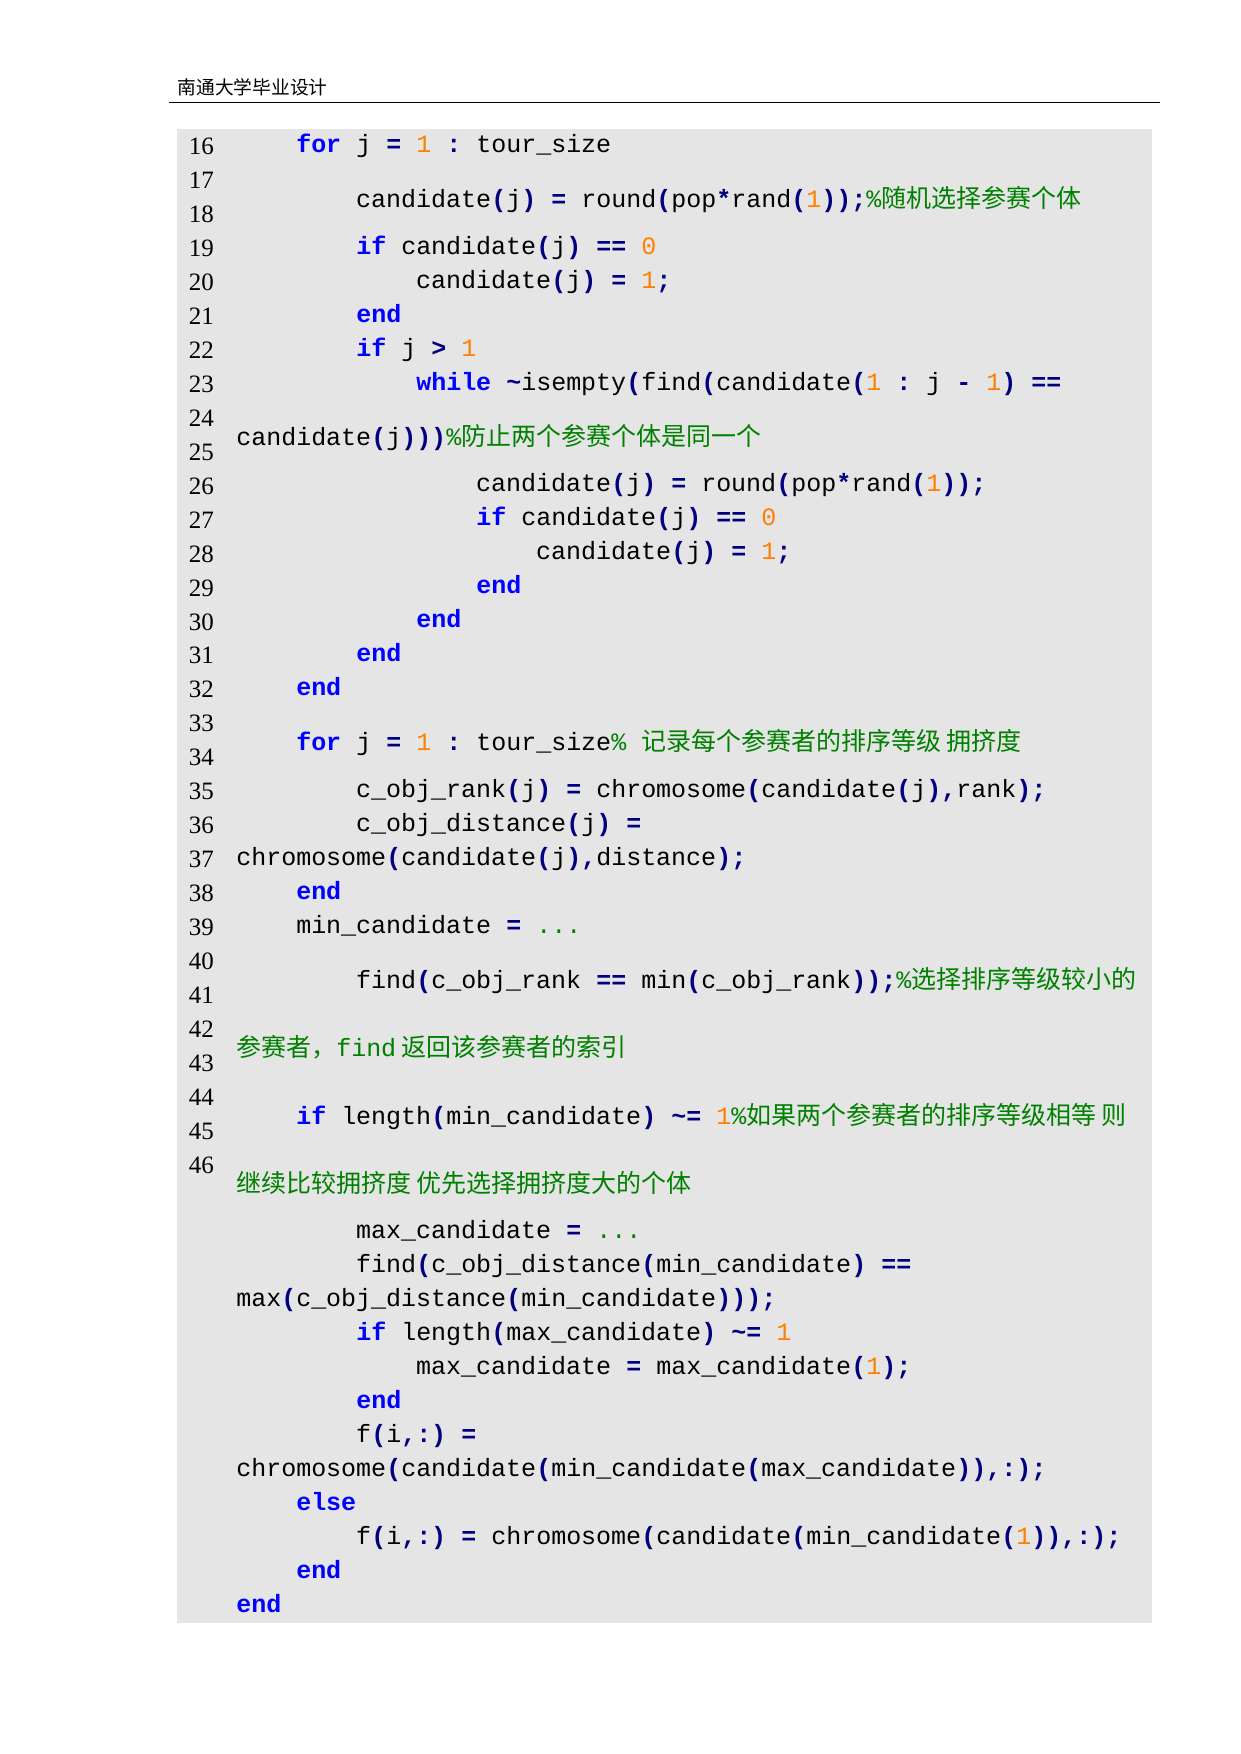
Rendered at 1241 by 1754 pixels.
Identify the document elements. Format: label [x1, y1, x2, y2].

table_header [225, 129, 1152, 1623]
table_header [177, 129, 225, 1623]
